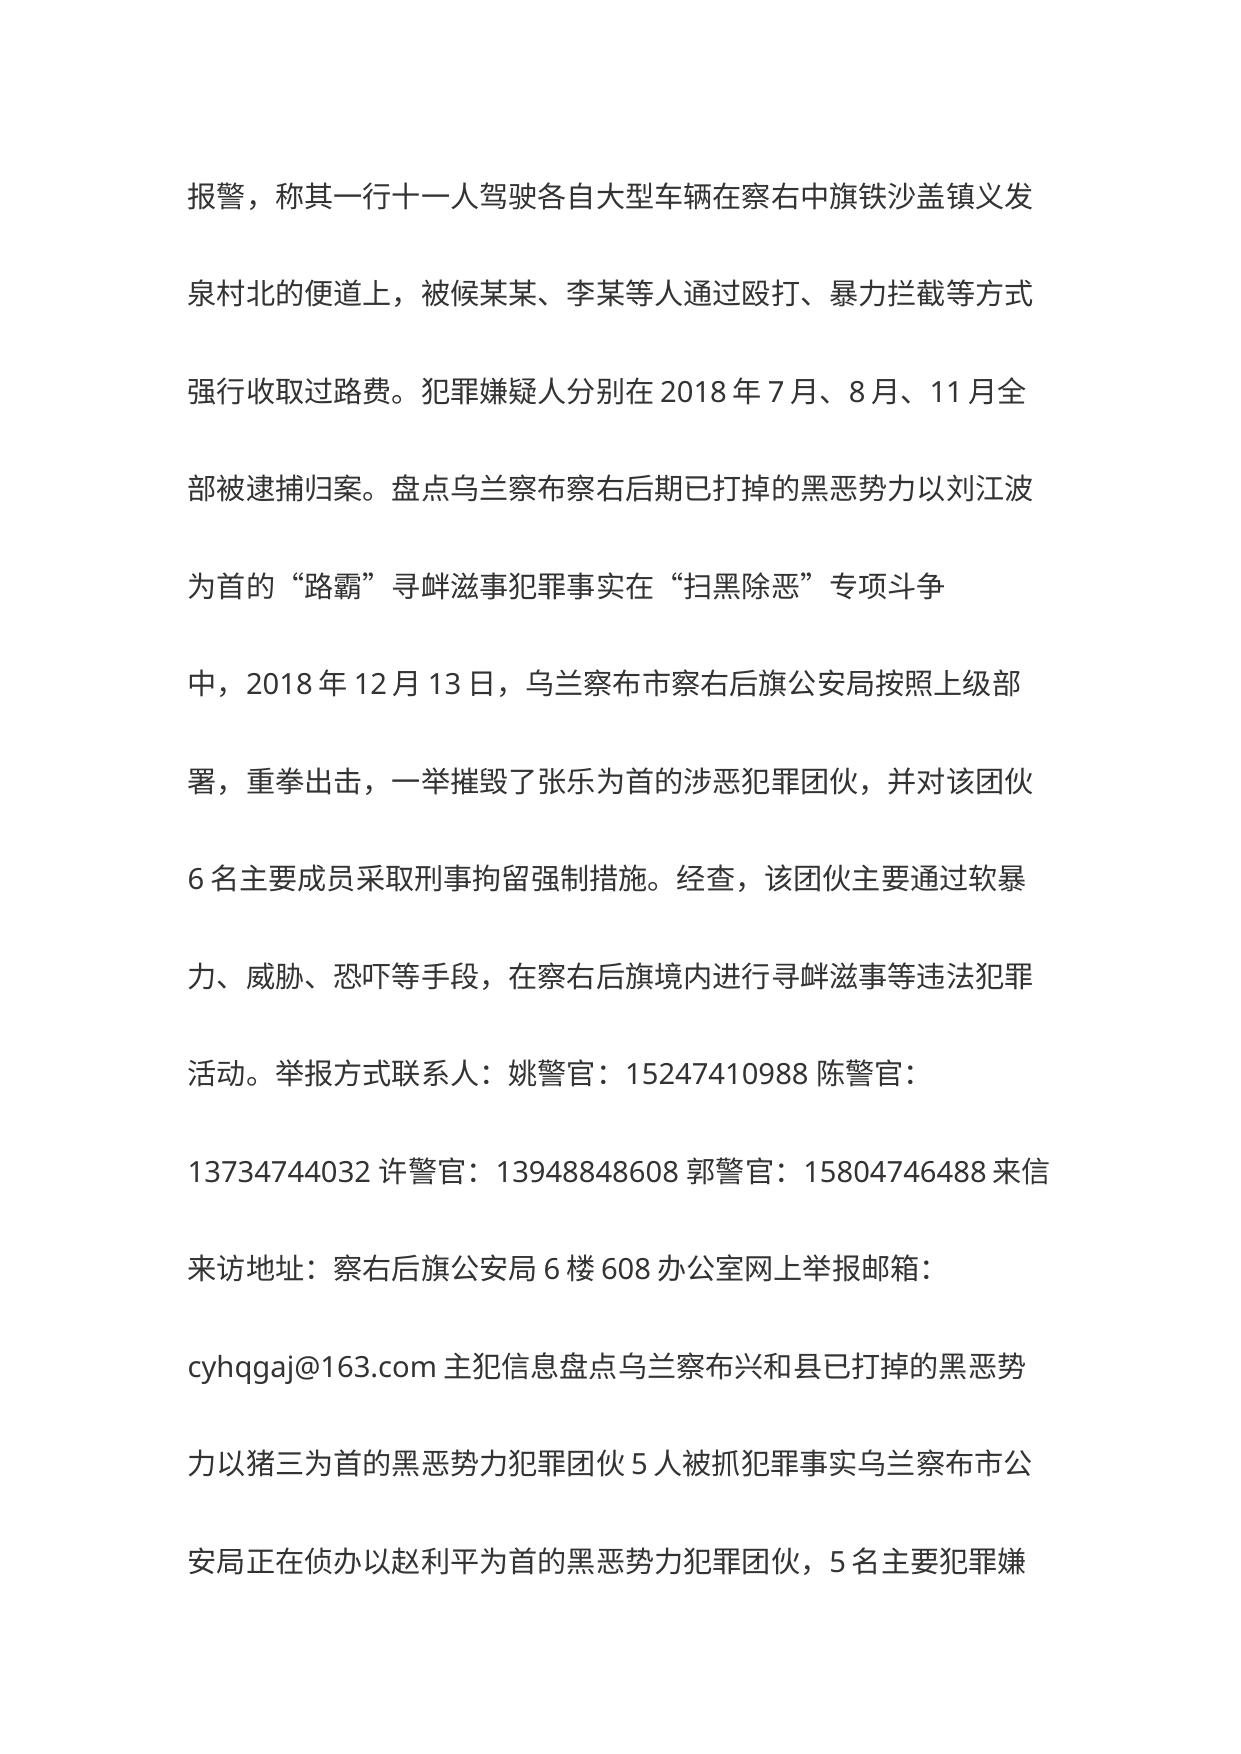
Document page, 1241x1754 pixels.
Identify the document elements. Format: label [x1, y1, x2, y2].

table_cell [186, 162, 1054, 1592]
